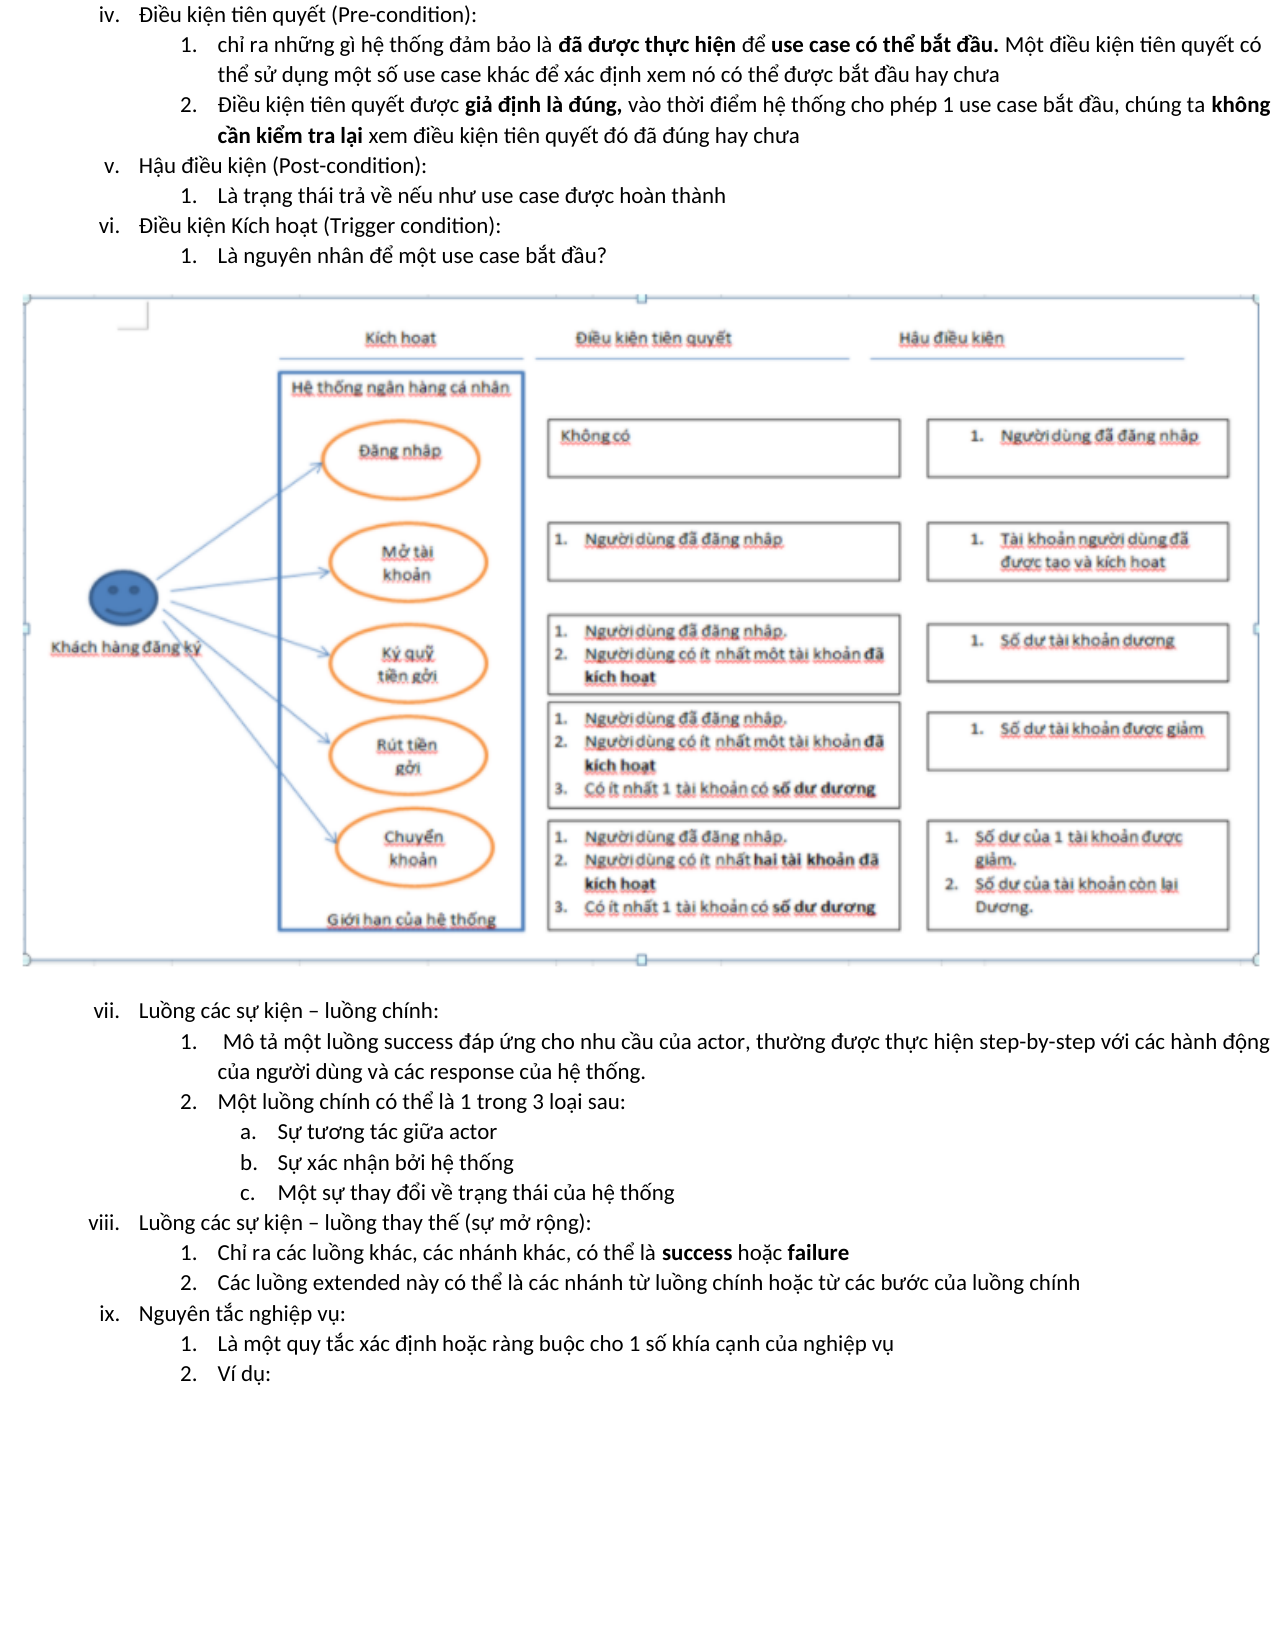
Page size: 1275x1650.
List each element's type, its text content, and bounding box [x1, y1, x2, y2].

list Luồng các sự kiện – luồng thay thế (sự mở rộng): [120, 1208, 1275, 1236]
list Điều kiện Kích hoạt (Trigger condition): [120, 211, 1275, 239]
list Sự tương tác giữa actor [240, 1117, 1275, 1146]
list Sự xác nhận bởi hệ thống [240, 1148, 1275, 1176]
picture [15, 288, 1275, 978]
list Là nguyên nhân để một use case bắt đầu? [180, 242, 1275, 270]
list Mô tả một luồng success đáp ứng cho nhu cầu của actor, thường được thực hiện step-by-step với các hành động của người dùng và các response của hệ thống. [180, 1027, 1275, 1085]
list Luồng các sự kiện – luồng chính: [120, 997, 1275, 1025]
list chỉ ra những gì hệ thống đảm bảo là đã được thực hiện để use case có thể bắt đầu. Một điều kiện tiên quyết có thể sử dụng một số use case khác để xác định xem nó có thể được bắt đầu hay chưa [180, 30, 1275, 88]
list Nguyên tắc nghiệp vụ: [120, 1299, 1275, 1327]
list Điều kiện tiên quyết (Pre-condition): [120, 0, 1275, 28]
list Một luồng chính có thể là 1 trong 3 loại sau: [180, 1087, 1275, 1115]
list Hậu điều kiện (Post-condition): [120, 151, 1275, 179]
list Điều kiện tiên quyết được giả định là đúng, vào thời điểm hệ thống cho phép 1 use case bắt đầu, chúng ta không cần kiểm tra lại xem điều kiện tiên quyết đó đã đúng hay chưa [180, 91, 1275, 149]
list Ví dụ: [180, 1359, 1275, 1387]
list Các luồng extended này có thể là các nhánh từ luồng chính hoặc từ các bước của luồng chính [180, 1268, 1275, 1297]
list Là một quy tắc xác định hoặc ràng buộc cho 1 số khía cạnh của nghiệp vụ [180, 1329, 1275, 1357]
list Một sự thay đổi về trạng thái của hệ thống [240, 1178, 1275, 1206]
list Là trạng thái trả về nếu như use case được hoàn thành [180, 181, 1275, 209]
list Chỉ ra các luồng khác, các nhánh khác, có thể là success hoặc failure [180, 1238, 1275, 1266]
